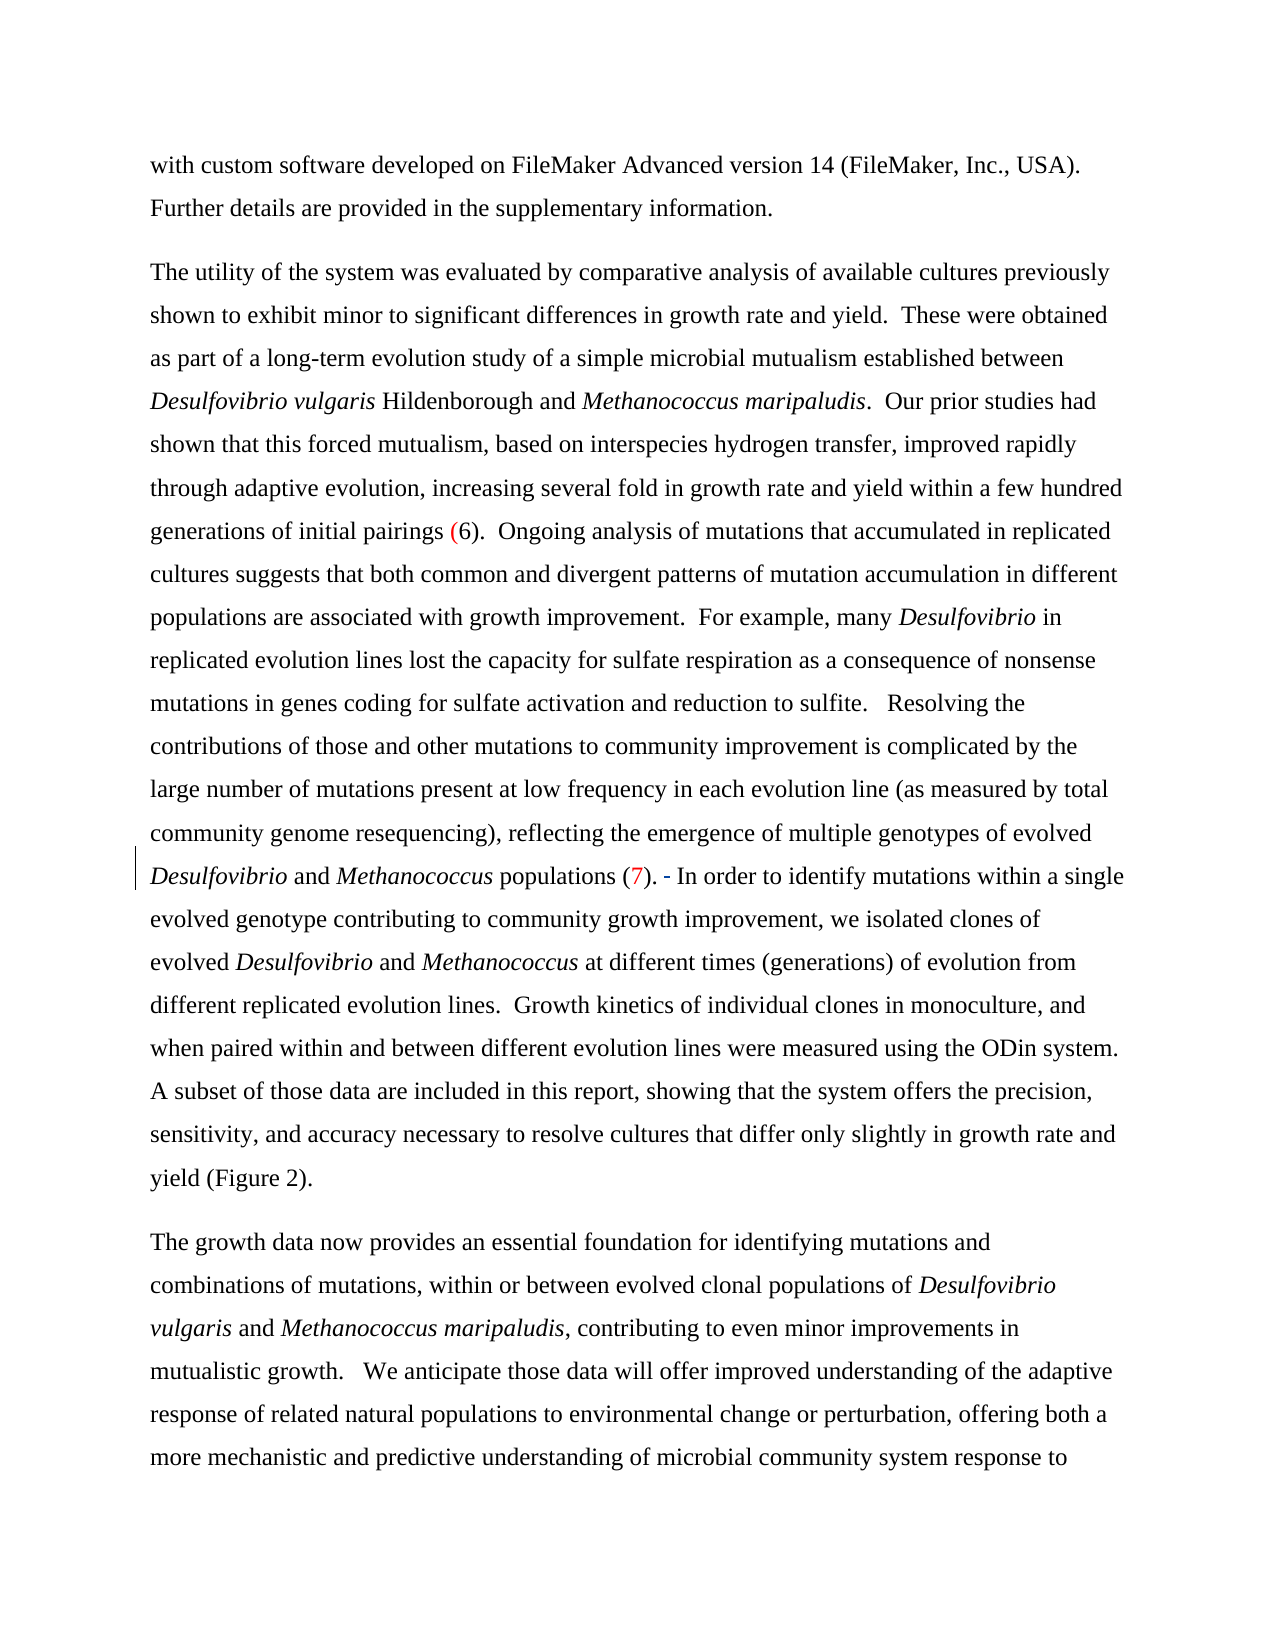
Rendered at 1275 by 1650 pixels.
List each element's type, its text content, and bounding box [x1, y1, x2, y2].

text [150, 1227, 1125, 1471]
text The utility of the system was evaluated by comparative analysis of available cultures previously shown to exhibit minor to significant differences in growth rate and yield. These were obtained as part of a long-term evolution study of a simple microbial mutualism established between Desulfovibrio vulgaris Hildenborough and Methanococcus maripaludis. Our prior studies had shown that this forced mutualism, based on interspecies hydrogen transfer, improved rapidly through adaptive evolution, increasing several fold in growth rate and yield within a few hundred generations of initial pairings (6). Ongoing analysis of mutations that accumulated in replicated cultures suggests that both common and divergent patterns of mutation accumulation in different populations are associated with growth improvement. For example, many Desulfovibrio in replicated evolution lines lost the capacity for sulfate respiration as a consequence of nonsense mutations in genes coding for sulfate activation and reduction to sulfite. Resolving the contributions of those and other mutations to community improvement is complicated by the large number of mutations present at low frequency in each evolution line (as measured by total community genome resequencing), reflecting the emergence of multiple genotypes of evolved Desulfovibrio and Methanococcus populations (7). In order to identify mutations within a single evolved genotype contributing to community growth improvement, we isolated clones of evolved Desulfovibrio and Methanococcus at different times (generations) of evolution from different replicated evolution lines. Growth kinetics of individual clones in monoculture, and when paired within and between different evolution lines were measured using the ODin system. A subset of those data are included in this report, showing that the system offers the precision, sensitivity, and accuracy necessary to resolve cultures that differ only slightly in growth rate and yield (Figure 2). [150, 257, 1125, 1191]
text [150, 150, 1125, 222]
